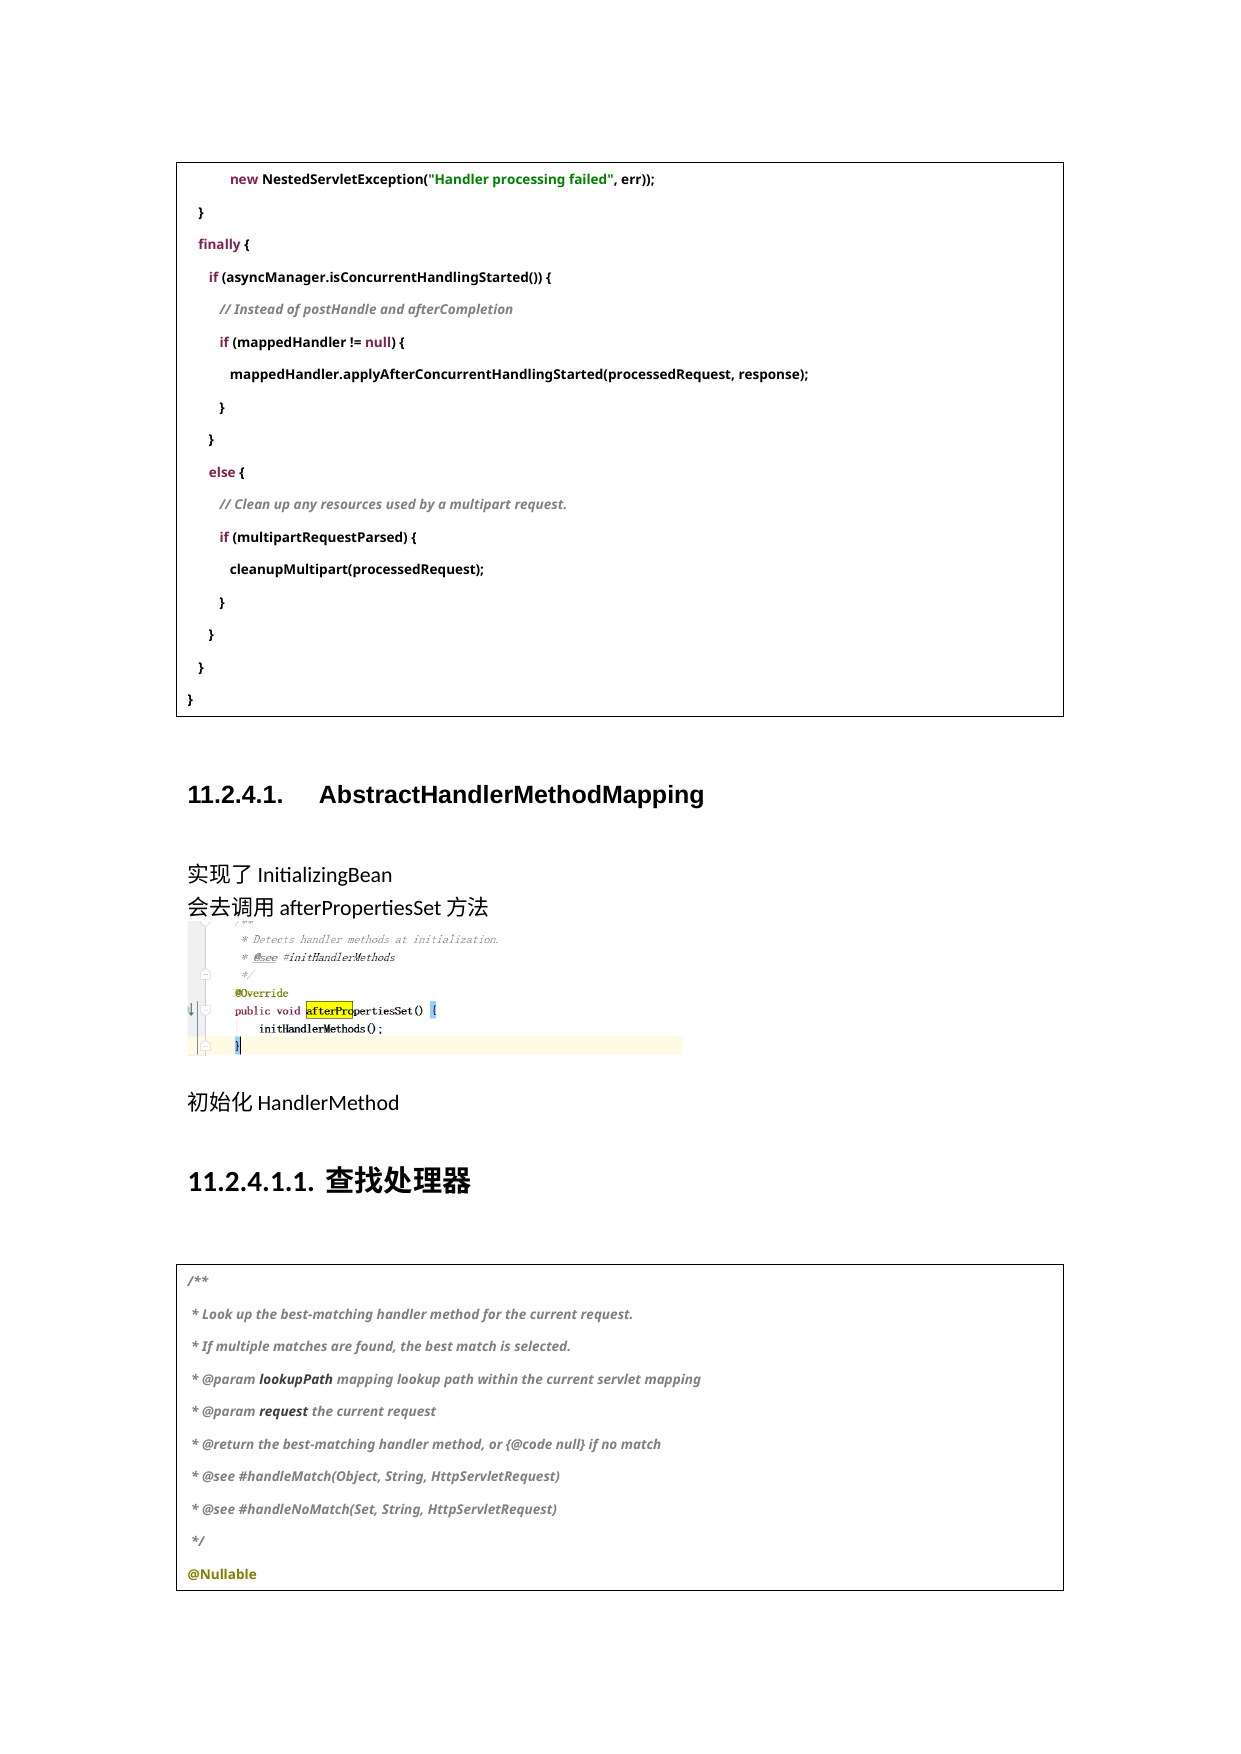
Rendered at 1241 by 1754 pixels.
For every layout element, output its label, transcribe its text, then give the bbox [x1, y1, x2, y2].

subtitle AbstractHandlerMethodMapping [187, 778, 1053, 811]
text 会去调用afterPropertiesSet方法 [187, 889, 1053, 922]
text 实现了InitializingBean [187, 857, 1053, 889]
picture [187, 921, 683, 1056]
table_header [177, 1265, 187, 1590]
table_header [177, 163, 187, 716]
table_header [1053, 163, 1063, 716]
text 初始化HandlerMethod [187, 1084, 1053, 1117]
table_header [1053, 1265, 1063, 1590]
subtitle 查找处理器 [187, 1146, 1053, 1211]
